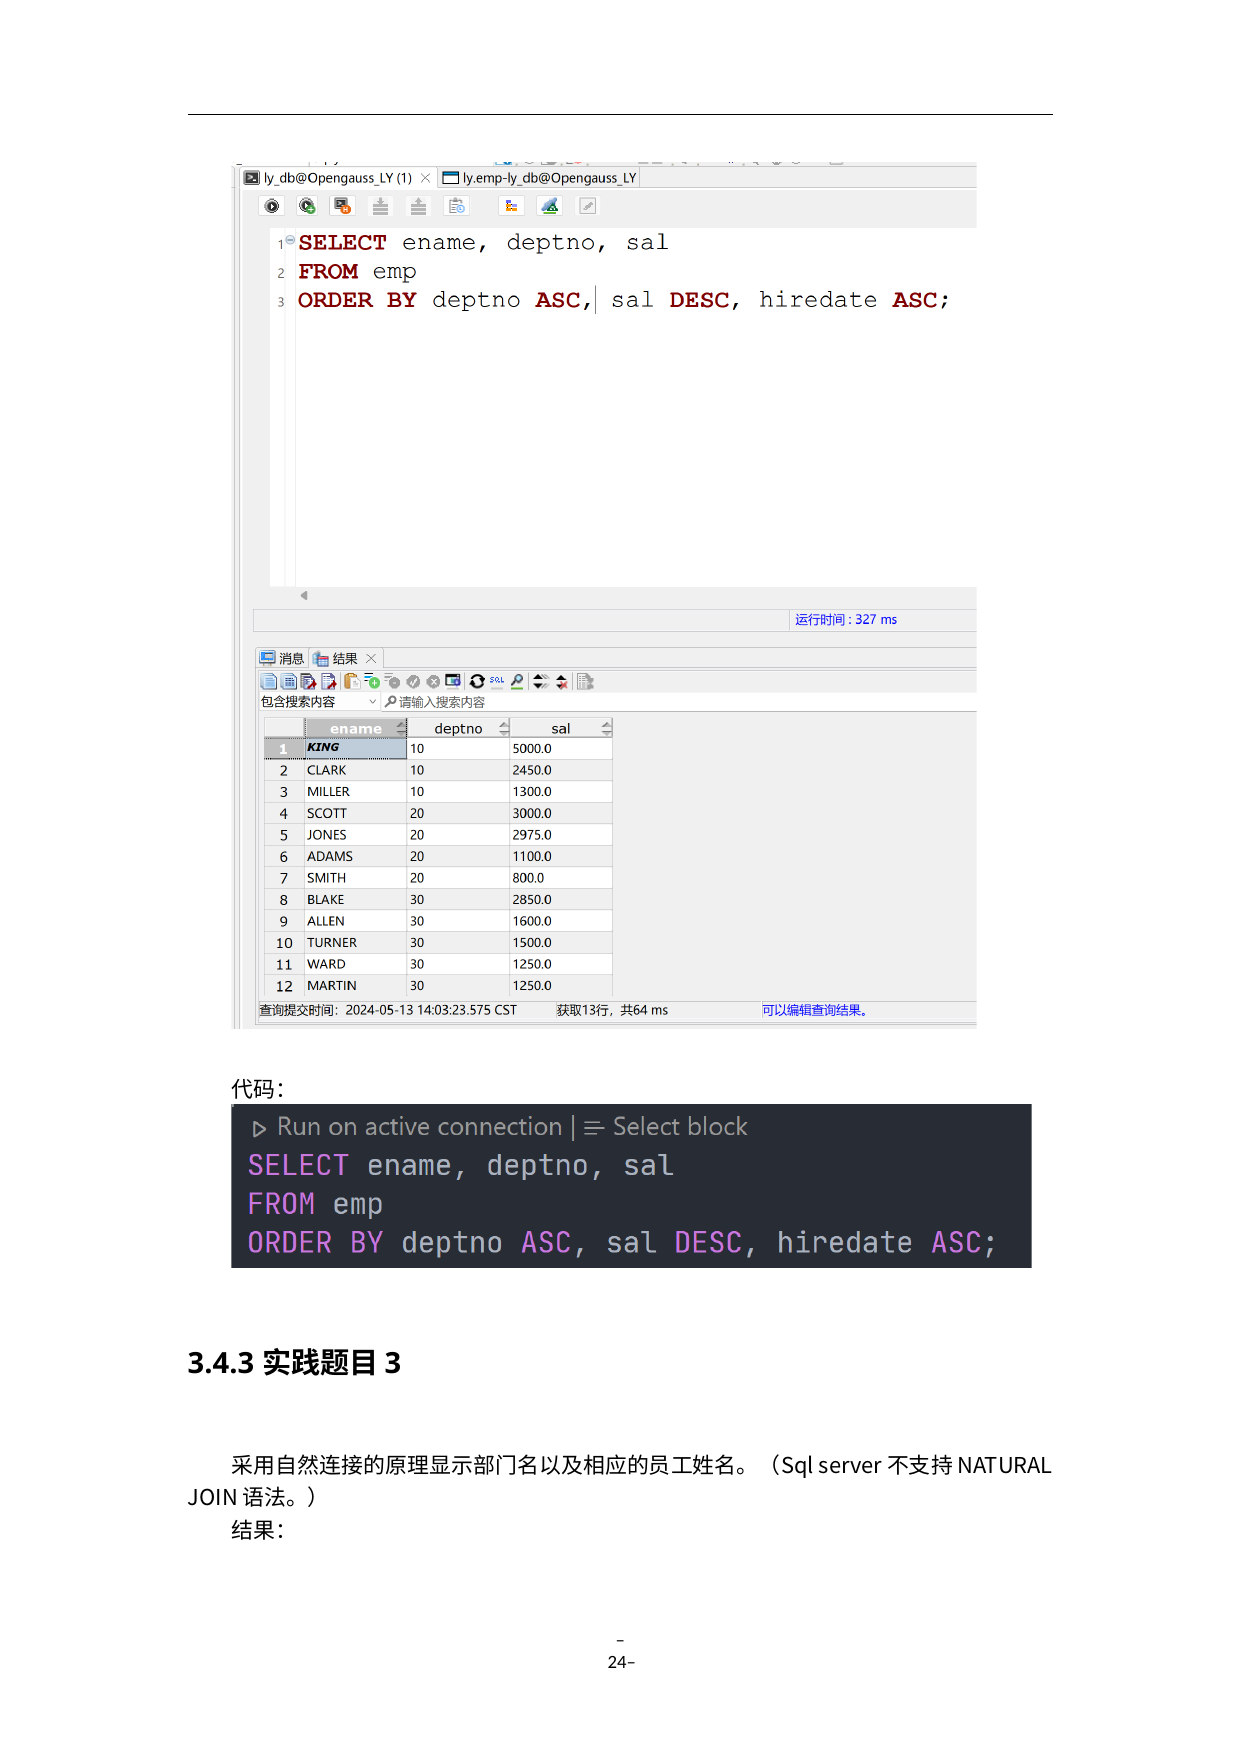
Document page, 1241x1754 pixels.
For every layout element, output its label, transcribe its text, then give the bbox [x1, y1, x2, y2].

subtitle 3.4.3 实践题目3 [187, 1329, 1053, 1394]
picture [231, 1104, 1032, 1268]
picture [231, 162, 977, 1029]
text 代码： [187, 1072, 1053, 1104]
text 结果： [187, 1512, 1053, 1545]
text 采用自然连接的原理显示部门名以及相应的员工姓名。（Sql server不支持NATURAL JOIN语法。） [187, 1447, 1053, 1512]
